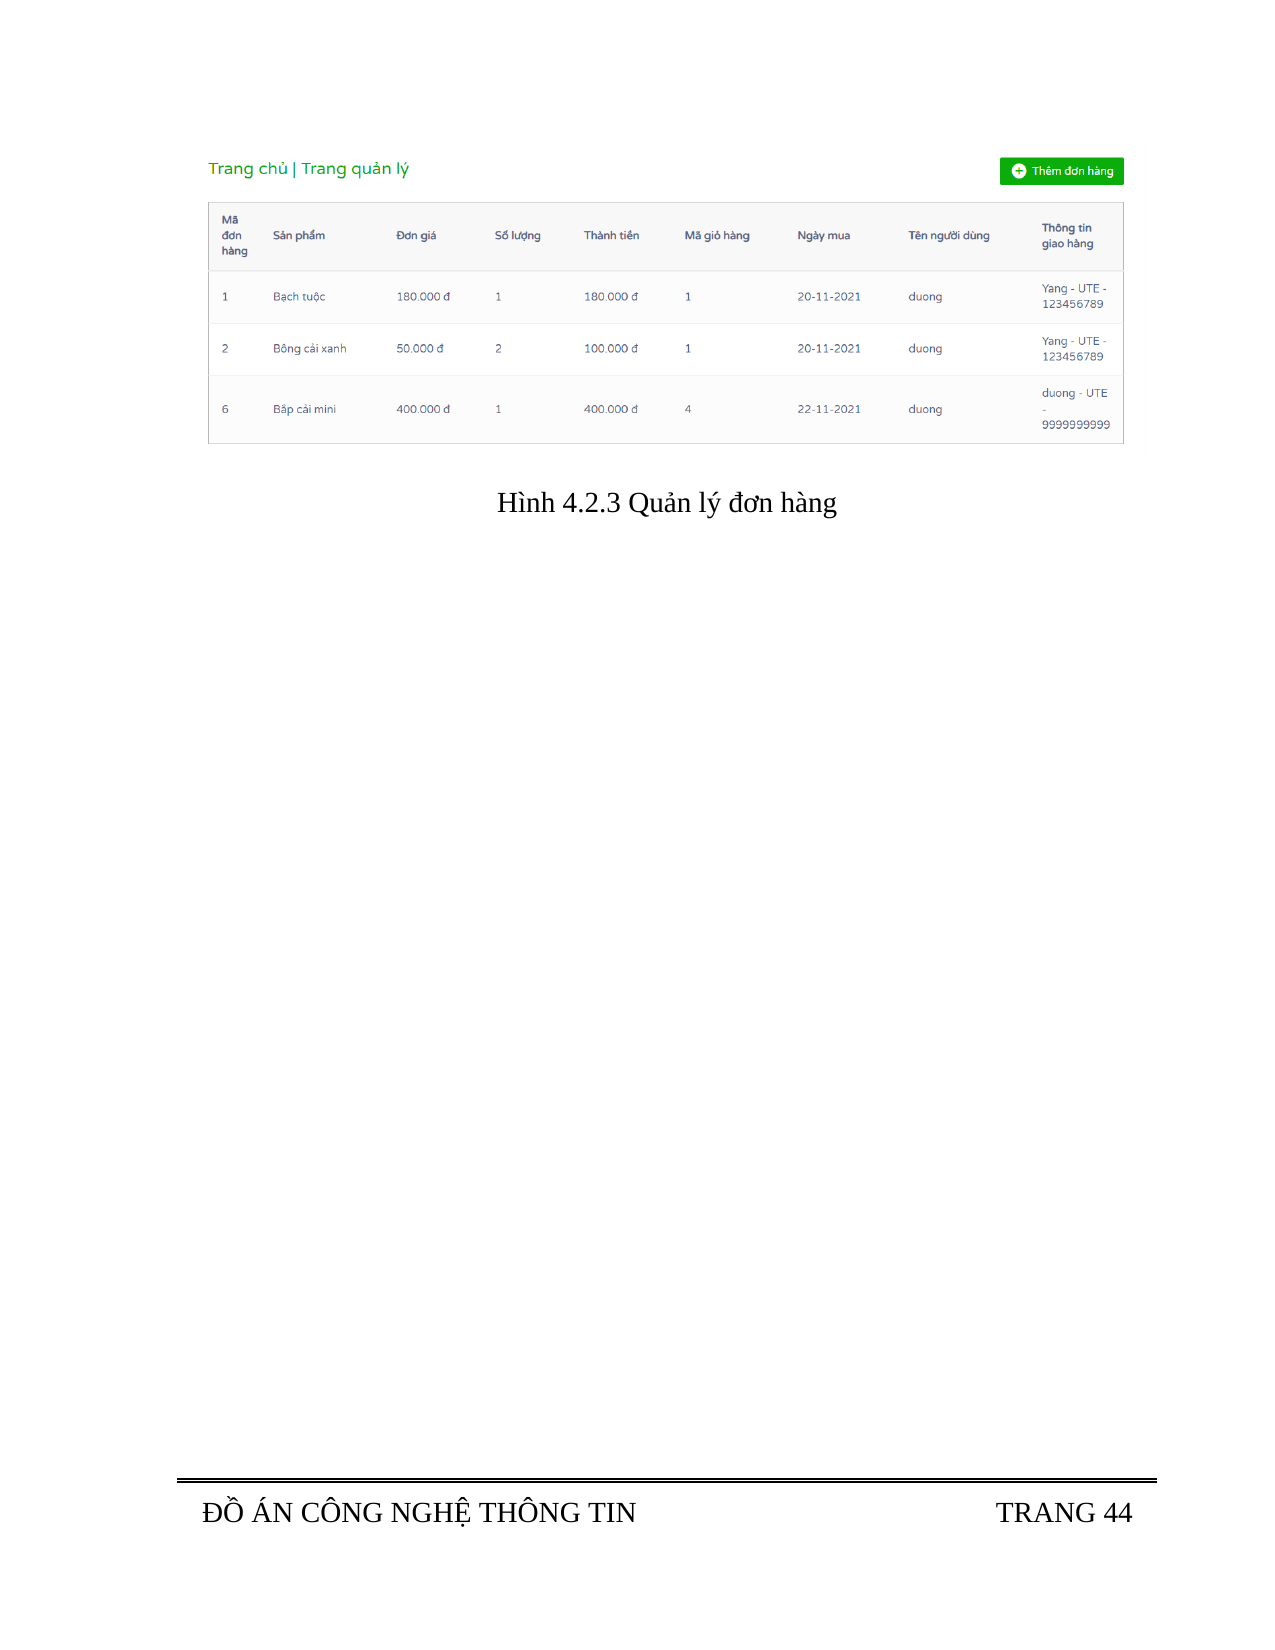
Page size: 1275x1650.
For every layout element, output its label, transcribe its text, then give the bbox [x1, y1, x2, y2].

picture [177, 121, 1157, 456]
text Hình 4.2.3 Quản lý đơn hàng [177, 485, 1157, 518]
